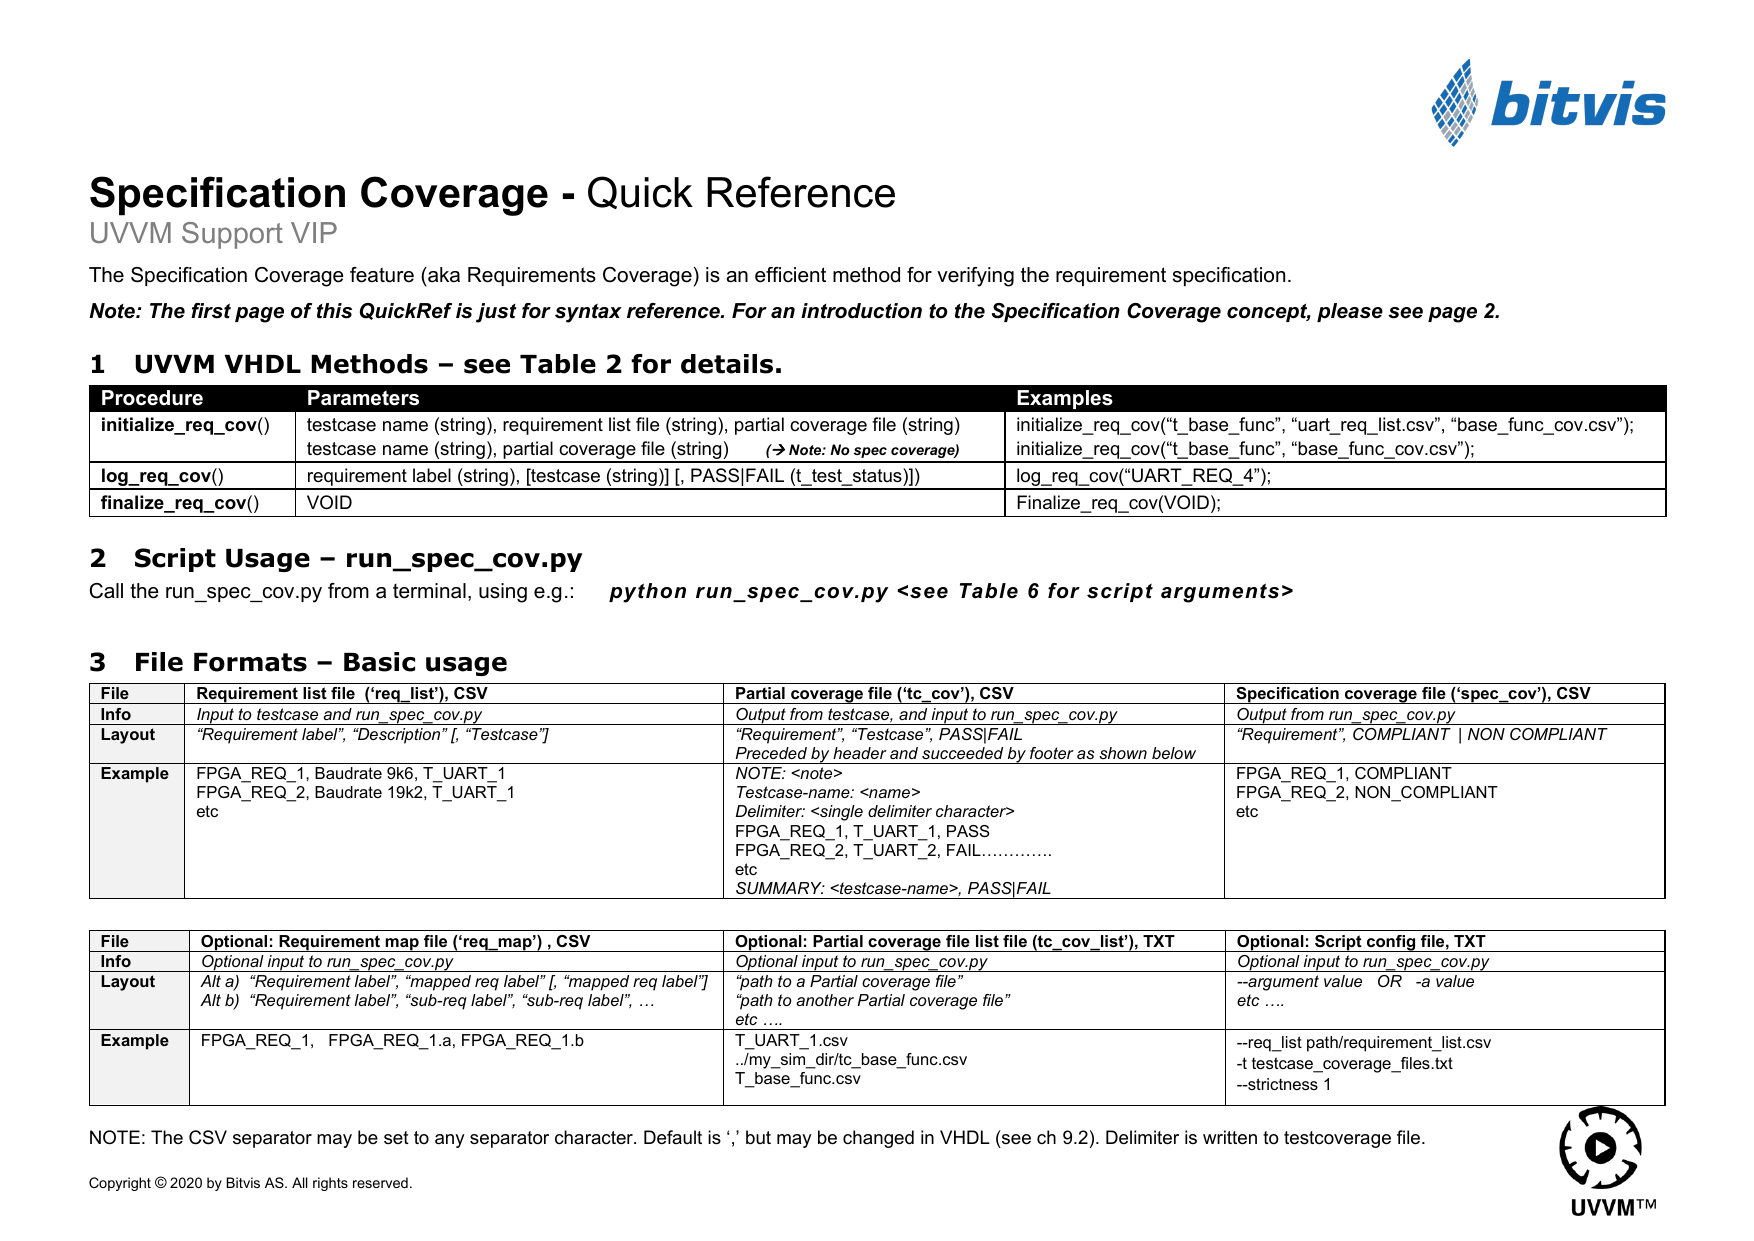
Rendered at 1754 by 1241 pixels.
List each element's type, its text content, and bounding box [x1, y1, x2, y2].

table_header Procedure [90, 386, 295, 410]
table_cell “Requirement”, “Testcase”, PASS|FAIL Preceded by header and succeeded by footer as shown below [724, 725, 1224, 763]
table_cell Input to testcase and run_spec_cov.py [185, 704, 723, 723]
table_cell “Requirement”, COMPLIANT | NON COMPLIANT [1225, 725, 1664, 763]
table_cell --req_list path/requirement_list.csv -t testcase_coverage_files.txt --strictness 1 [1226, 1030, 1664, 1104]
table_cell Info [90, 952, 189, 971]
table_cell VOID [296, 490, 1004, 516]
table_cell finalize_req_cov() [90, 490, 295, 516]
table_cell Example [90, 764, 184, 898]
table_cell initialize_req_cov() [90, 412, 295, 461]
table_cell FPGA_REQ_1, FPGA_REQ_1.a, FPGA_REQ_1.b [190, 1030, 723, 1104]
table_header Optional: Partial coverage file list file (tc_cov_list’), TXT [724, 931, 1225, 951]
table_cell Layout [90, 725, 184, 763]
table_cell T_UART_1.csv ../my_sim_dir/tc_base_func.csv T_base_func.csv [724, 1030, 1225, 1104]
table_cell Finalize_req_cov(VOID); [1006, 490, 1665, 516]
text The Specification Coverage feature (aka Requirements Coverage) is an efficient method for verifying the requirement specification. [88, 262, 1665, 286]
table_header Partial coverage file (‘tc_cov’), CSV [724, 684, 1224, 703]
table_cell Alt a) “Requirement label”, “mapped req label” [, “mapped req label”] Alt b) “Requirement label”, “sub-req label”, “sub-req label”, … [190, 972, 723, 1029]
table_cell log_req_cov(“UART_REQ_4”); [1006, 463, 1665, 488]
table_cell “path to a Partial coverage file” “path to another Partial coverage file” etc …. [724, 972, 1225, 1029]
subtitle UVVM VHDL Methods – see Table 2 for details. [88, 348, 1665, 378]
table_cell NOTE: <note> Testcase-name: <name> Delimiter: <single delimiter character> FPGA_REQ_1, T_UART_1, PASS FPGA_REQ_2, T_UART_2, FAIL…………. etc SUMMARY: <testcase-name>, PASS|FAIL [724, 764, 1224, 898]
table_cell testcase name (string), requirement list file (string), partial coverage file (string) testcase name (string), partial coverage file (string) ( Note: No spec coverage) [296, 412, 1004, 461]
table_header Optional: Script config file, TXT [1226, 931, 1664, 951]
table_cell Optional input to run_spec_cov.py [190, 952, 723, 971]
text NOTE: The CSV separator may be set to any separator character. Default is ‘,’ but may be changed in VHDL (see ch 9.2). Delimiter is written to testcoverage file. [88, 1127, 1544, 1149]
table_header Requirement list file (‘req_list’), CSV [185, 684, 723, 703]
picture [1544, 1106, 1662, 1220]
table_header Specification coverage file (‘spec_cov’), CSV [1225, 684, 1664, 703]
table_cell Output from testcase, and input to run_spec_cov.py [724, 704, 1224, 723]
table_cell FPGA_REQ_1, Baudrate 9k6, T_UART_1 FPGA_REQ_2, Baudrate 19k2, T_UART_1 etc [185, 764, 723, 898]
table_cell FPGA_REQ_1, COMPLIANT FPGA_REQ_2, NON_COMPLIANT etc [1225, 764, 1664, 898]
subtitle Script Usage – run_spec_cov.py [88, 542, 1665, 573]
table_cell Example [90, 1030, 189, 1104]
table_cell Optional input to run_spec_cov.py [724, 952, 1225, 971]
table_cell “Requirement label”, “Description” [, “Testcase”] [185, 725, 723, 763]
table_cell initialize_req_cov(“t_base_func”, “uart_req_list.csv”, “base_func_cov.csv”); initialize_req_cov(“t_base_func”, “base_func_cov.csv”); [1006, 412, 1665, 461]
subtitle Call the run_spec_cov.py from a terminal, using e.g.: python run_spec_cov.py <see Table 6 for script arguments> [88, 579, 1665, 603]
table_cell --argument value OR -a value etc …. [1226, 972, 1664, 1029]
table_header File [90, 931, 189, 951]
table_cell Optional input to run_spec_cov.py [1226, 952, 1664, 971]
table_header Optional: Requirement map file (‘req_map’) , CSV [190, 931, 723, 951]
table_cell Layout [90, 972, 189, 1029]
table_cell Output from run_spec_cov.py [1225, 704, 1664, 723]
text Note: The first page of this QuickRef is just for syntax reference. For an introduction to the Specification Coverage concept, please see page 2. [88, 299, 1665, 323]
subtitle File Formats – Basic usage [88, 646, 1665, 677]
picture [1431, 59, 1666, 147]
table_cell log_req_cov() [90, 463, 295, 488]
table_cell Info [90, 704, 184, 723]
text Specification Coverage - Quick Reference UVVM Support VIP [88, 168, 1665, 250]
table_header Parameters [296, 386, 1004, 410]
table_header Examples [1006, 386, 1665, 410]
table_header File [90, 684, 184, 703]
table_cell requirement label (string), [testcase (string)] [, PASS|FAIL (t_test_status)]) [296, 463, 1004, 488]
